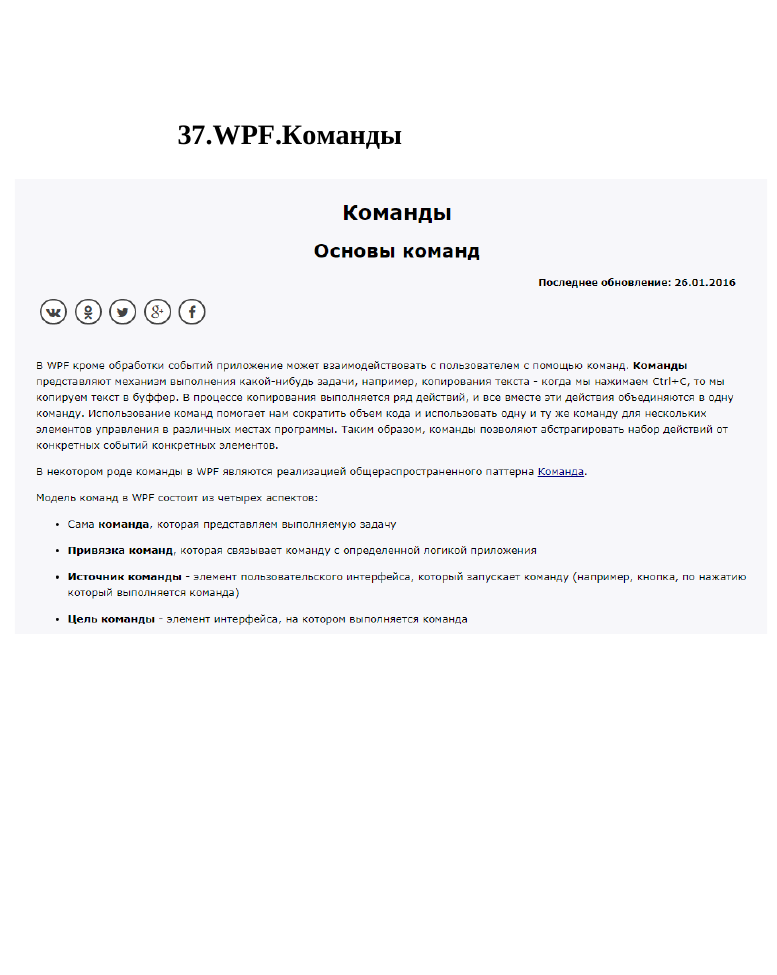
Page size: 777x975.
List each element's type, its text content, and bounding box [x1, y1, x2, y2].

picture [14, 179, 768, 634]
subtitle 37.WPF.Команды [177, 118, 688, 150]
